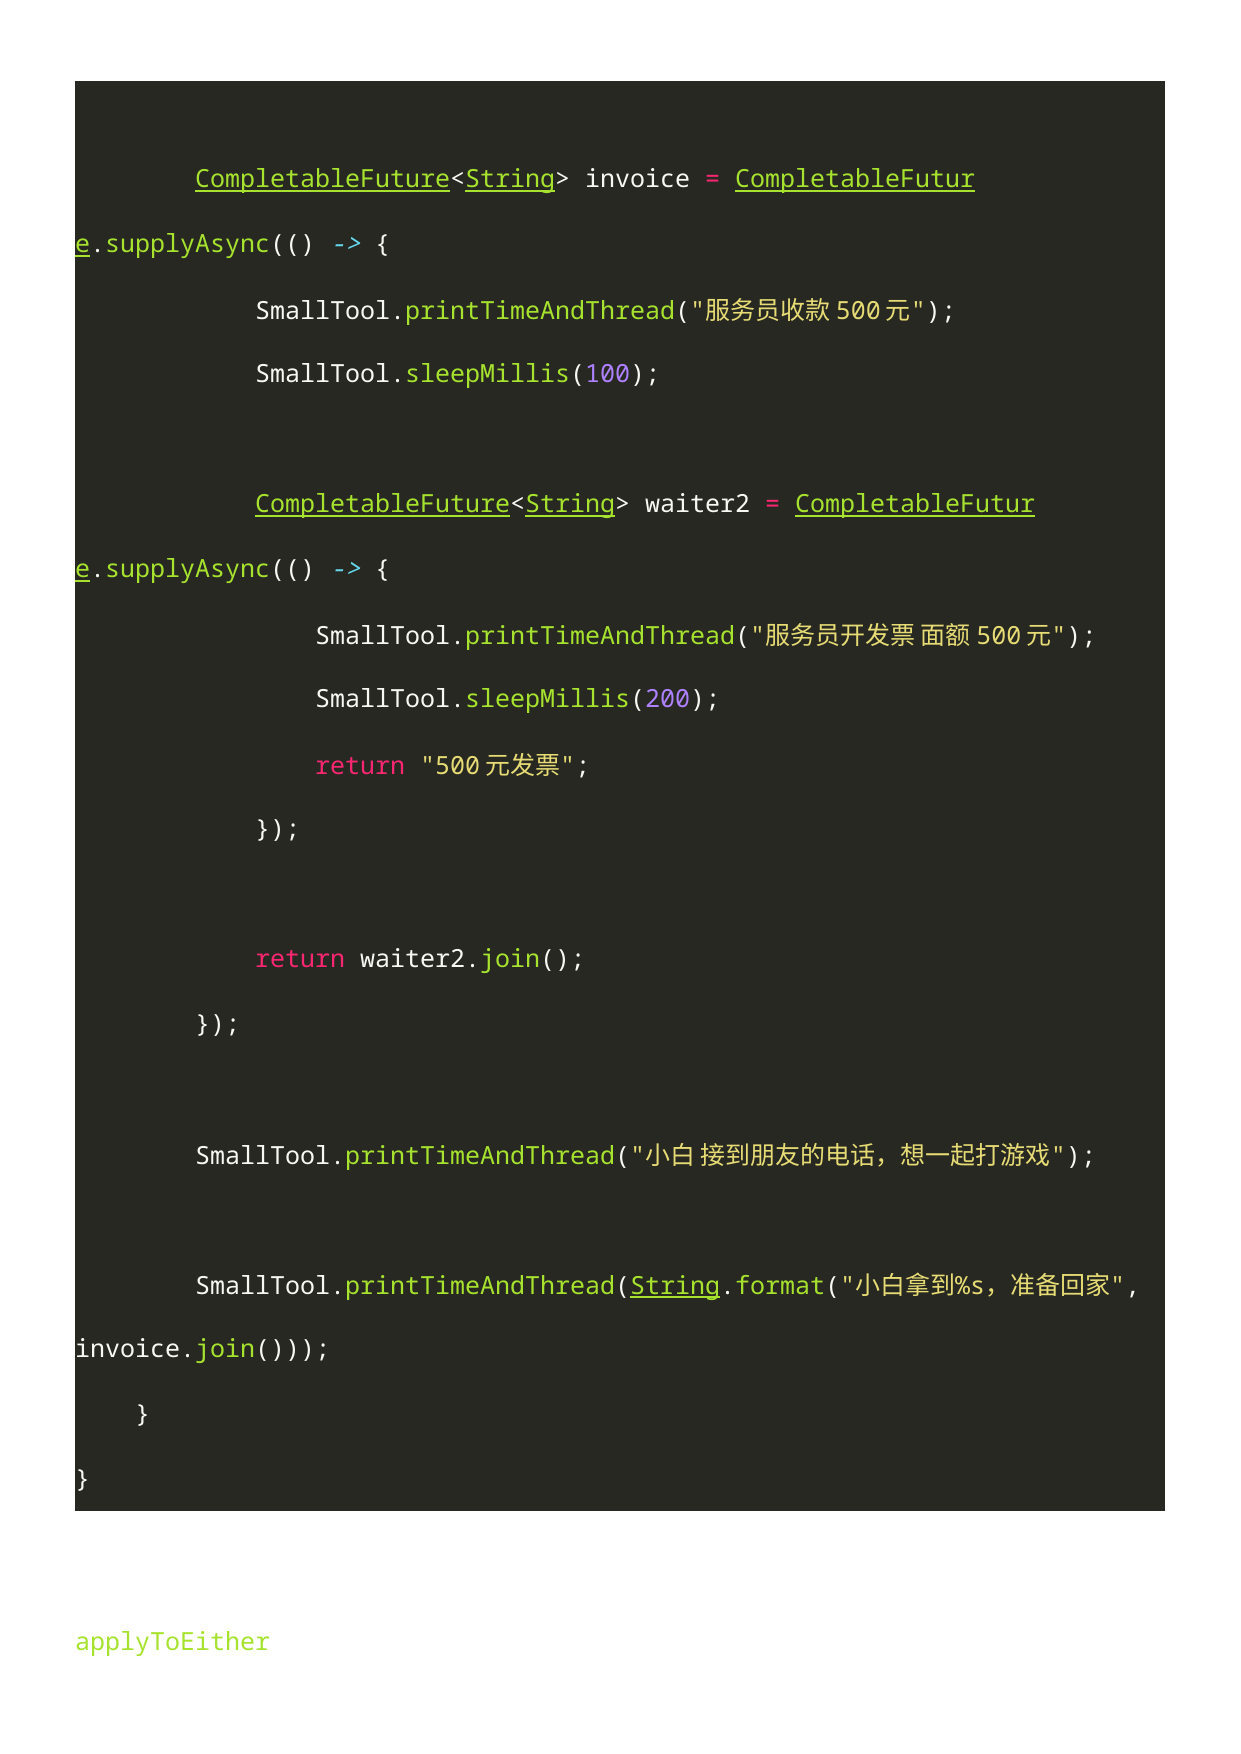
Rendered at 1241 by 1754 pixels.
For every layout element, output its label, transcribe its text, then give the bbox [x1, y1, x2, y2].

text SmallTool.printTimeAndThread(String.format("小白拿到%s，准备回家", invoice.join())); [75, 1251, 1165, 1381]
text }); [75, 991, 1165, 1056]
text CompletableFuture<String> waiter2 = CompletableFuture.supplyAsync(() -> { [75, 471, 1165, 601]
text applyToEither [75, 1608, 1165, 1673]
text SmallTool.printTimeAndThread("服务员收款 500元"); [75, 276, 1165, 341]
text } [75, 1446, 1165, 1511]
text }); [75, 796, 1165, 861]
text return "500元发票"; [75, 731, 1165, 796]
text return waiter2.join(); [75, 926, 1165, 991]
text CompletableFuture<String> invoice = CompletableFuture.supplyAsync(() -> { [75, 146, 1165, 276]
text SmallTool.printTimeAndThread("小白 接到朋友的电话，想一起打游戏"); [75, 1121, 1165, 1186]
text SmallTool.sleepMillis(100); [75, 341, 1165, 406]
text SmallTool.sleepMillis(200); [75, 666, 1165, 731]
text SmallTool.printTimeAndThread("服务员开发票 面额 500元"); [75, 601, 1165, 666]
text } [75, 1381, 1165, 1446]
